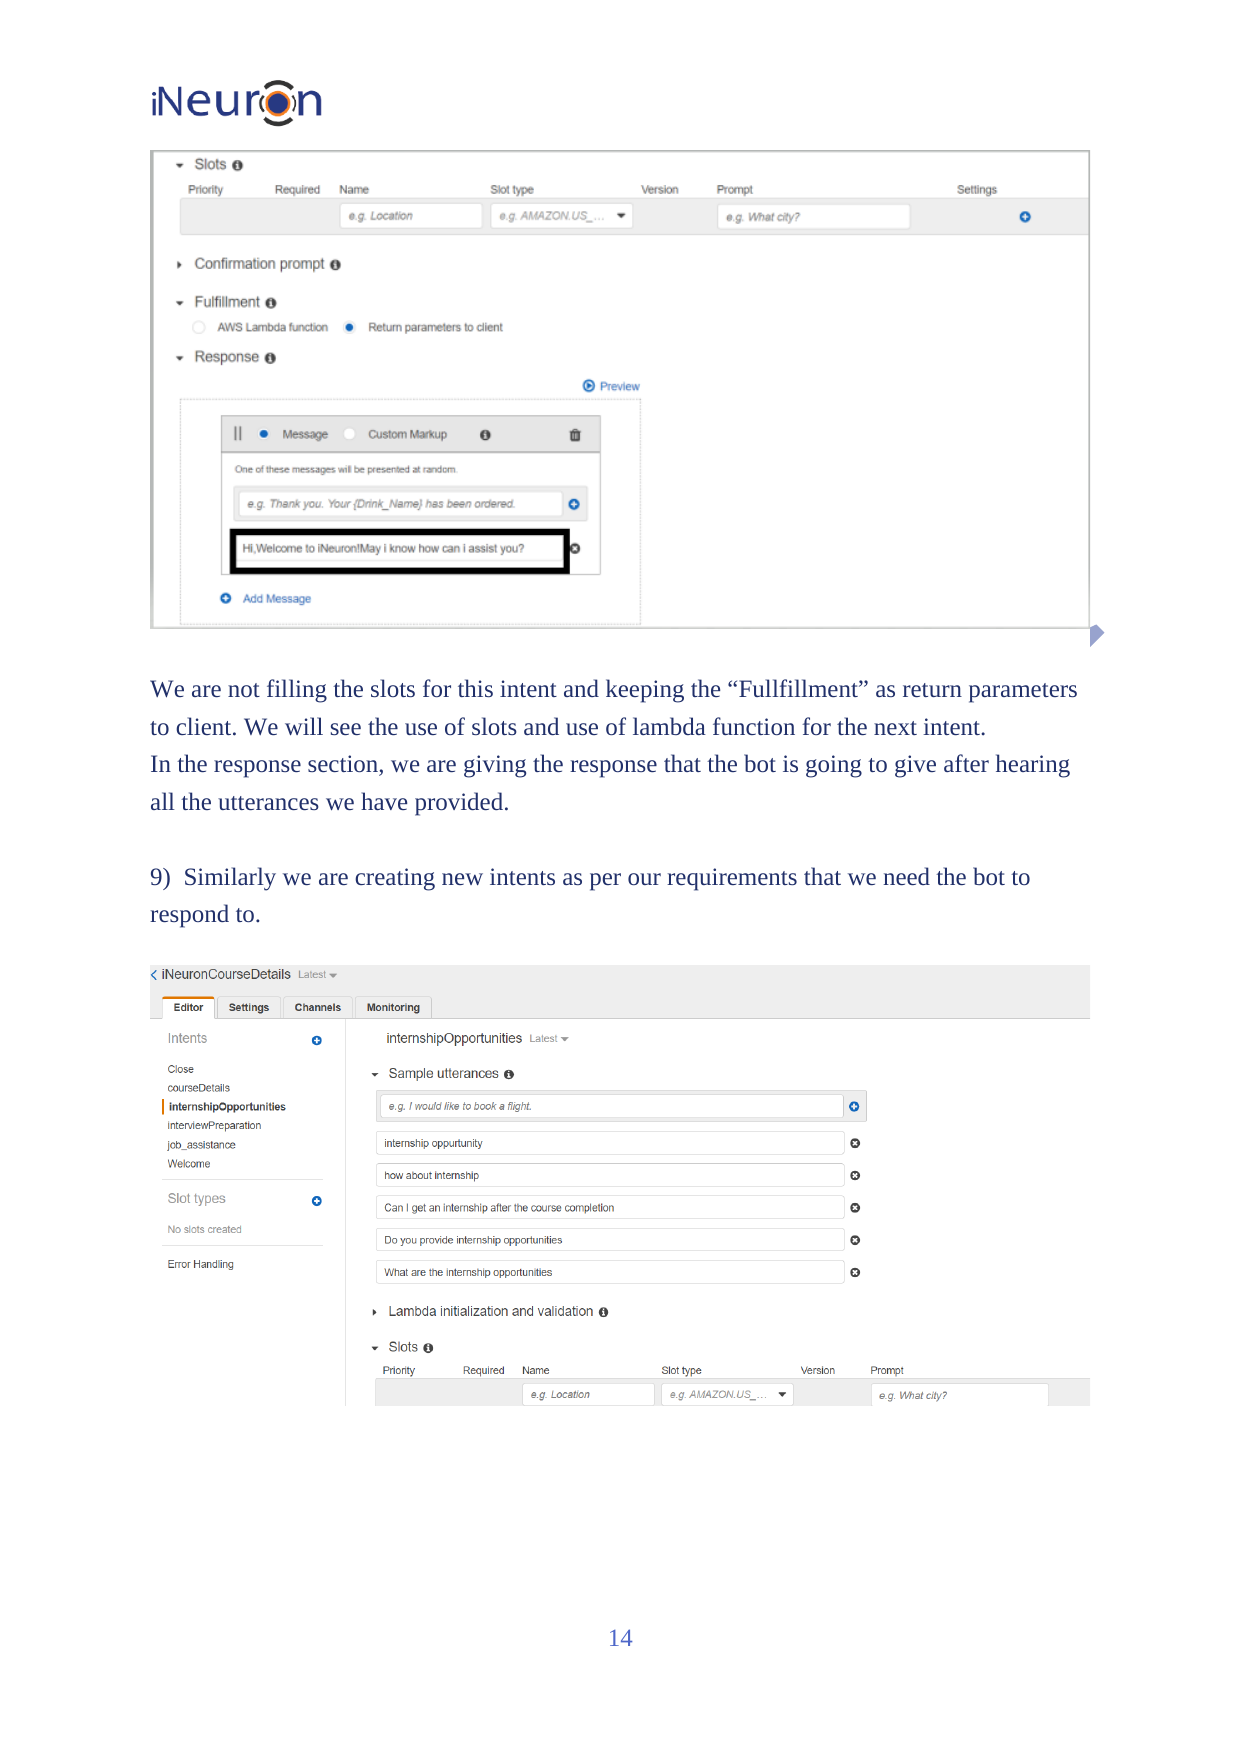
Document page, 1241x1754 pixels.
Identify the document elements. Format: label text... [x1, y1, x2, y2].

text In the response section, we are giving the response that the bot is going to give after hearing all the utterances we have provided. [150, 741, 1090, 816]
picture [150, 965, 1091, 1406]
picture [150, 150, 1091, 629]
text We are not filling the slots for this intent and keeping the “Fullfillment” as return parameters to client. We will see the use of slots and use of lambda function for the next intent. [150, 666, 1090, 741]
text 9) Similarly we are creating new intents as per our requirements that we need the bot to respond to. [150, 853, 1090, 928]
picture [150, 73, 324, 127]
